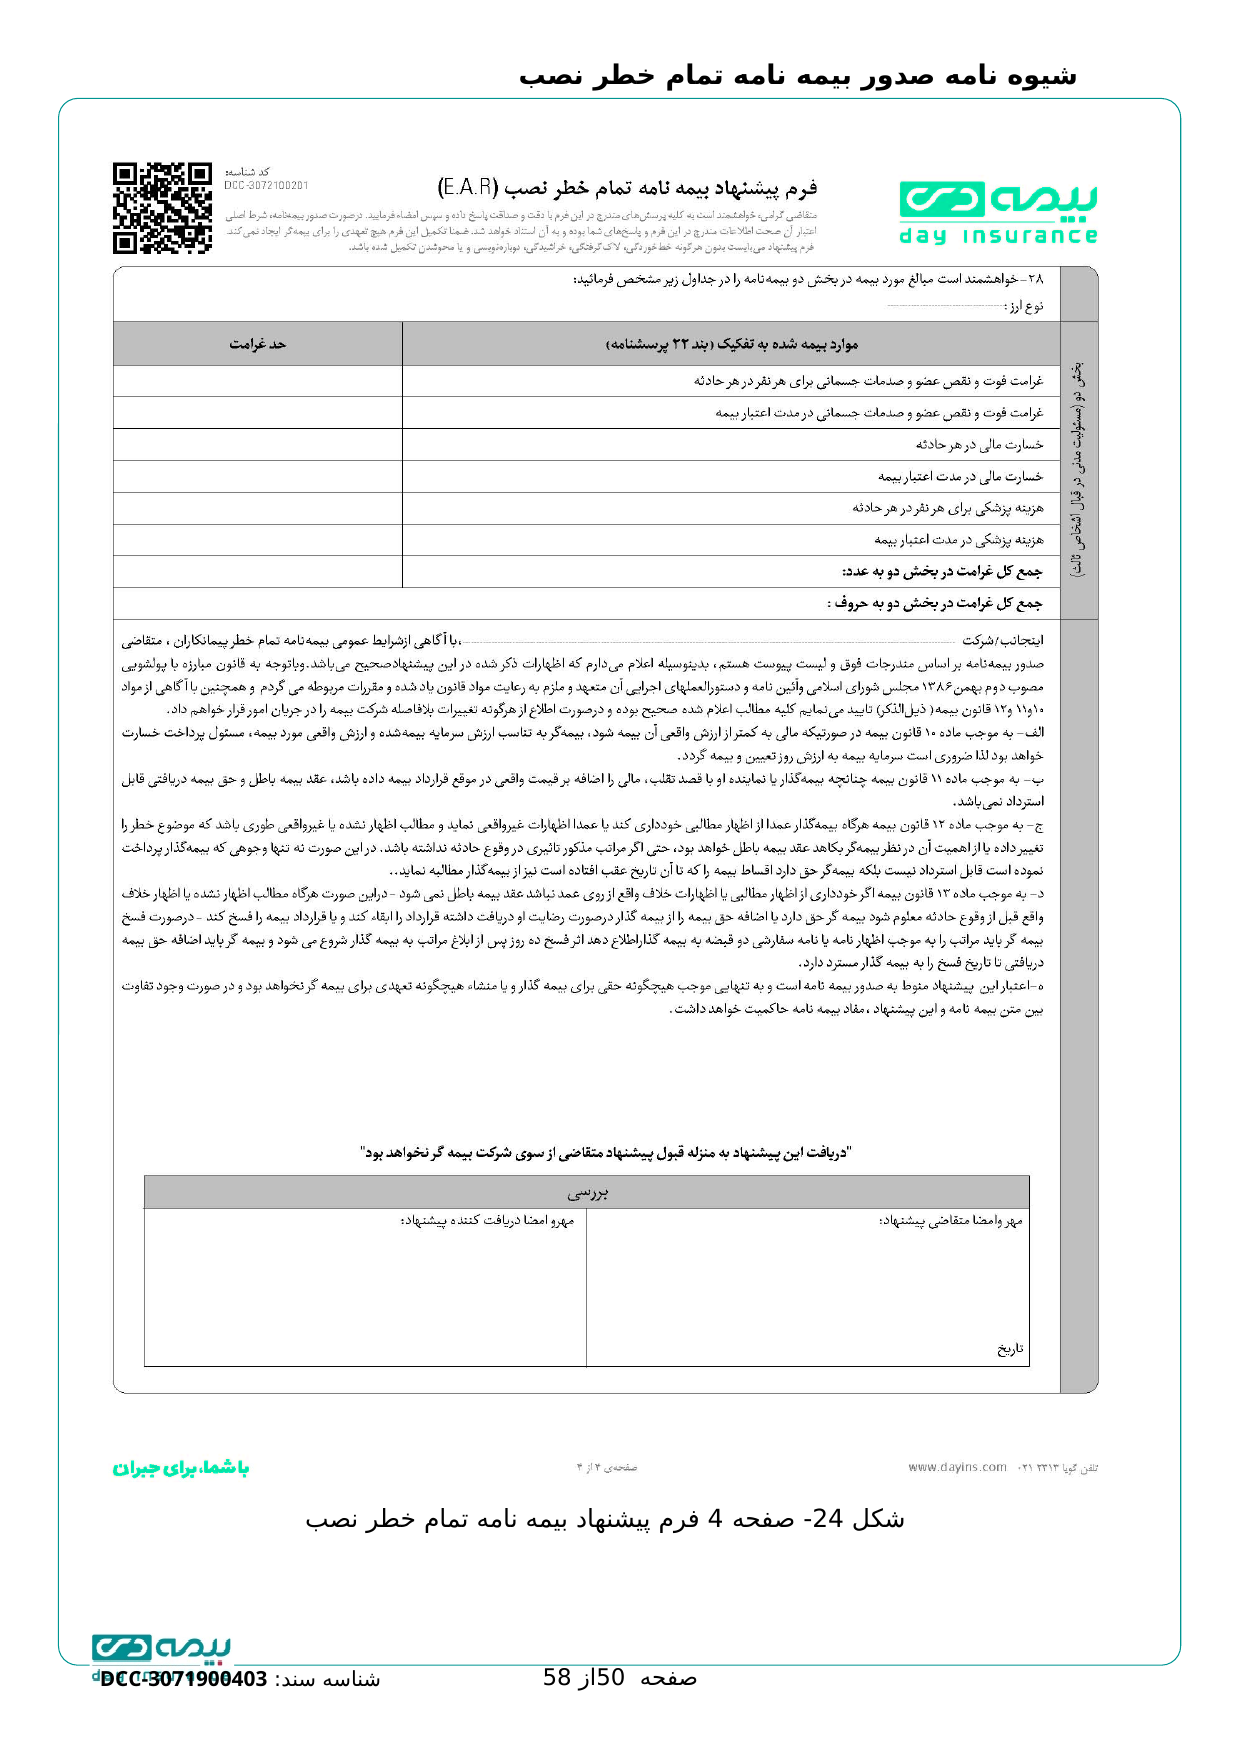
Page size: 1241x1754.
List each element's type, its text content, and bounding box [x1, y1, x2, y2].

text شکل 24- صفحه 4 فرم پیشنهاد بیمه نامه تمام خطر نصب [89, 1504, 1122, 1534]
picture [88, 147, 1122, 1502]
picture [89, 1633, 235, 1688]
